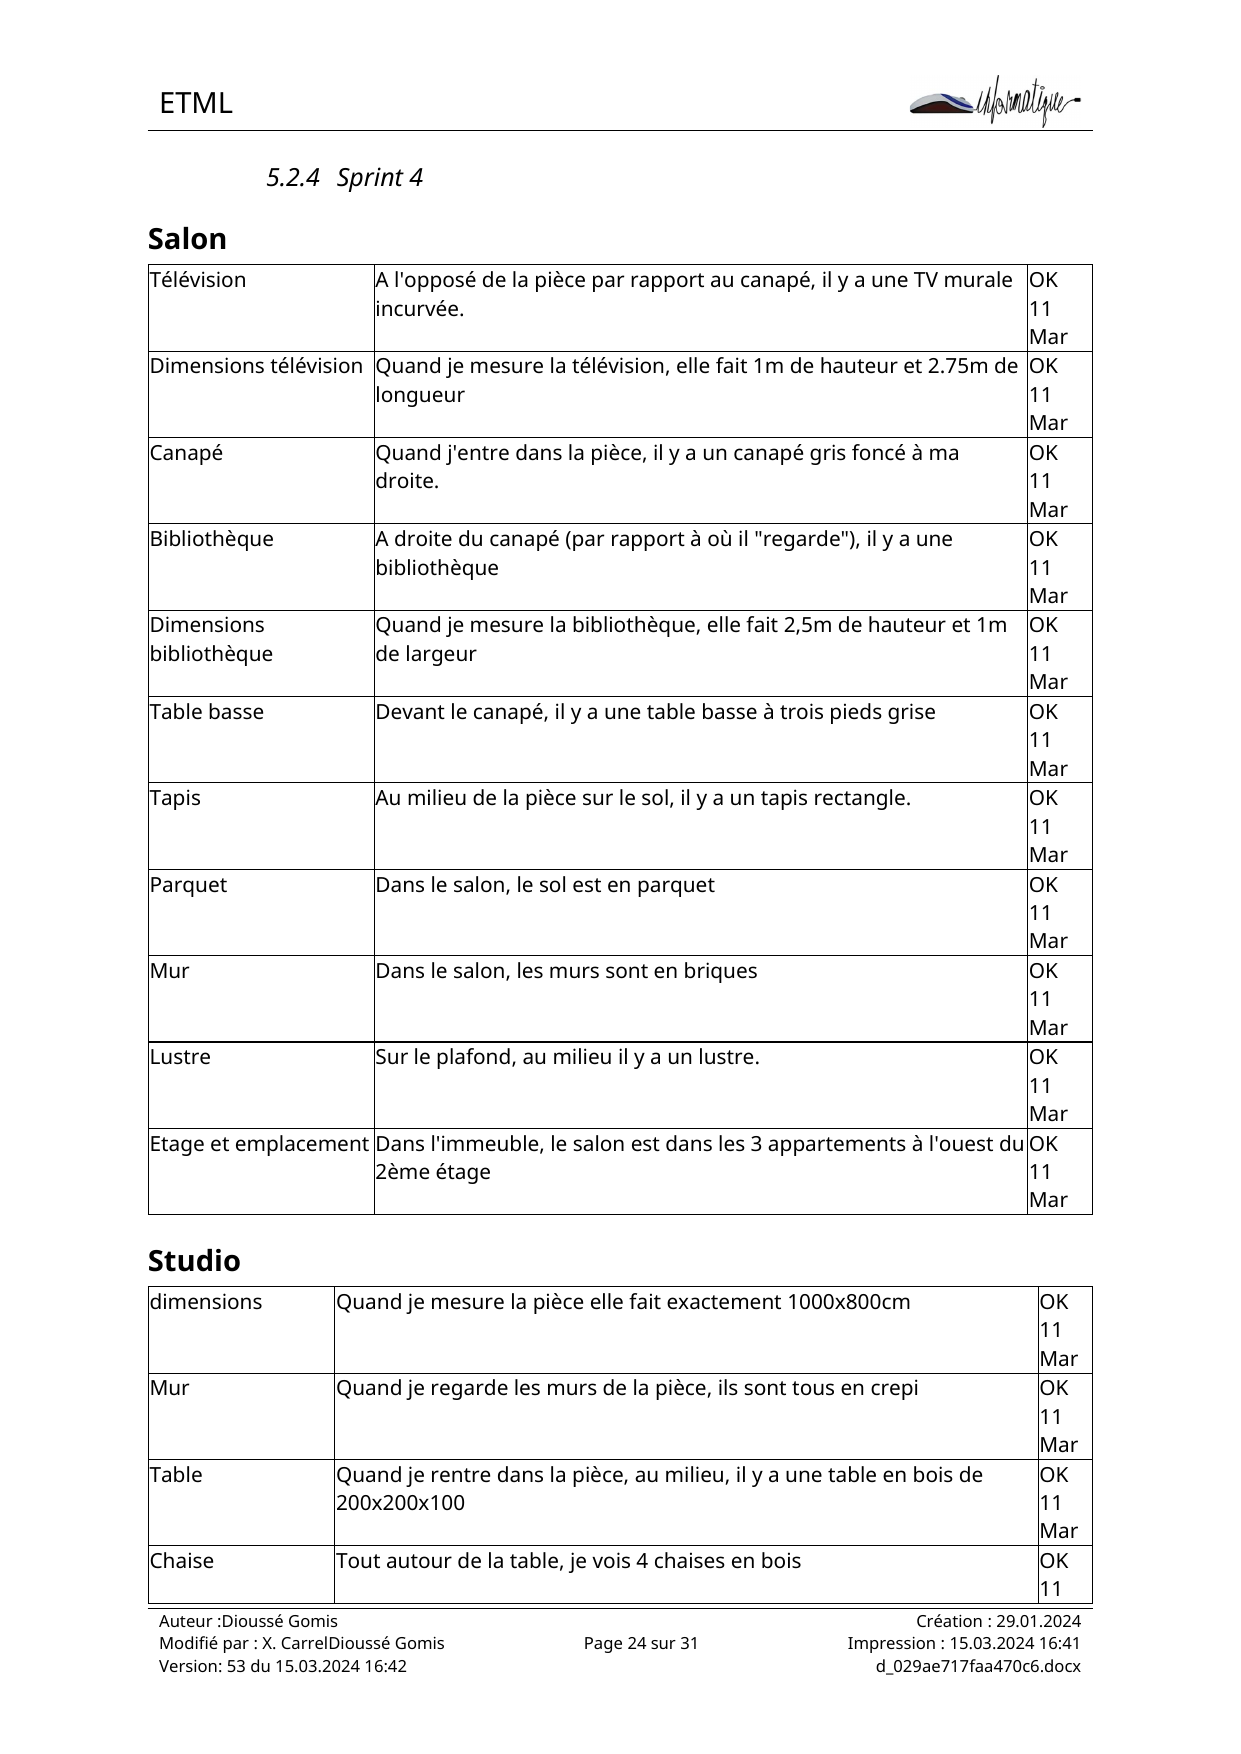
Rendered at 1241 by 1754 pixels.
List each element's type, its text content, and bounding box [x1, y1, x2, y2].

table_cell Mur [149, 1374, 334, 1459]
table_cell Lustre [149, 1043, 374, 1128]
table_cell Dans l'immeuble, le salon est dans les 3 appartements à l'ouest du 2ème étage [375, 1129, 1027, 1214]
table_cell Table [149, 1460, 334, 1545]
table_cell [335, 1546, 1038, 1603]
table_cell Etage et emplacement [149, 1129, 374, 1214]
table_cell Dans le salon, le sol est en parquet [375, 870, 1027, 955]
table_header A l'opposé de la pièce par rapport au canapé, il y a une TV murale incurvée. [375, 265, 1027, 351]
table_cell Table basse [149, 697, 374, 782]
table_cell OK 11 Mar [1028, 956, 1092, 1041]
table_cell OK 11 Mar [1028, 697, 1092, 782]
table_cell Parquet [149, 870, 374, 955]
table_cell OK 11 Mar [1028, 524, 1092, 609]
subtitle Studio [148, 1240, 1092, 1280]
table_cell Quand je rentre dans la pièce, au milieu, il y a une table en bois de 200x200x100 [335, 1460, 1038, 1545]
table_cell OK 11 Mar [1039, 1460, 1092, 1545]
table_cell Quand j'entre dans la pièce, il y a un canapé gris foncé à ma droite. [375, 438, 1027, 523]
table_cell OK 11 Mar [1028, 438, 1092, 523]
picture [909, 75, 1082, 128]
table_cell Canapé [149, 438, 374, 523]
table_cell OK 11 Mar [1039, 1546, 1092, 1603]
table_cell Dimensions télévision [149, 352, 374, 437]
table_cell Bibliothèque [149, 524, 374, 609]
table_cell OK 11 Mar [1028, 352, 1092, 437]
table_cell Devant le canapé, il y a une table basse à trois pieds grise [375, 697, 1027, 782]
table_header OK 11 Mar [1039, 1287, 1092, 1372]
table_header OK 11 Mar [1028, 265, 1092, 351]
table_cell OK 11 Mar [1028, 1129, 1092, 1214]
table_cell Tapis [149, 783, 374, 869]
table_cell Sur le plafond, au milieu il y a un lustre. [375, 1043, 1027, 1128]
table_cell Dans le salon, les murs sont en briques [375, 956, 1027, 1041]
table_cell A droite du canapé (par rapport à où il "regarde"), il y a une bibliothèque [375, 524, 1027, 609]
table_cell Chaise [149, 1546, 334, 1603]
table_header Télévision [149, 265, 374, 351]
table_cell Quand je mesure la télévision, elle fait 1m de hauteur et 2.75m de longueur [375, 352, 1027, 437]
table_cell Quand je regarde les murs de la pièce, ils sont tous en crepi [335, 1374, 1038, 1459]
table_cell Quand je mesure la bibliothèque, elle fait 2,5m de hauteur et 1m de largeur [375, 611, 1027, 696]
table_cell OK 11 Mar [1028, 1043, 1092, 1128]
table_cell OK 11 Mar [1039, 1374, 1092, 1459]
table_cell Au milieu de la pièce sur le sol, il y a un tapis rectangle. [375, 783, 1027, 869]
subtitle Sprint 4 [266, 159, 1092, 193]
table_cell OK 11 Mar [1028, 870, 1092, 955]
subtitle Salon [148, 218, 1092, 258]
table_cell OK 11 Mar [1028, 783, 1092, 869]
table_header Quand je mesure la pièce elle fait exactement 1000x800cm [335, 1287, 1038, 1372]
table_cell OK 11 Mar [1028, 611, 1092, 696]
table_cell Mur [149, 956, 374, 1041]
table_cell Dimensions bibliothèque [149, 611, 374, 696]
table_header dimensions [149, 1287, 334, 1372]
